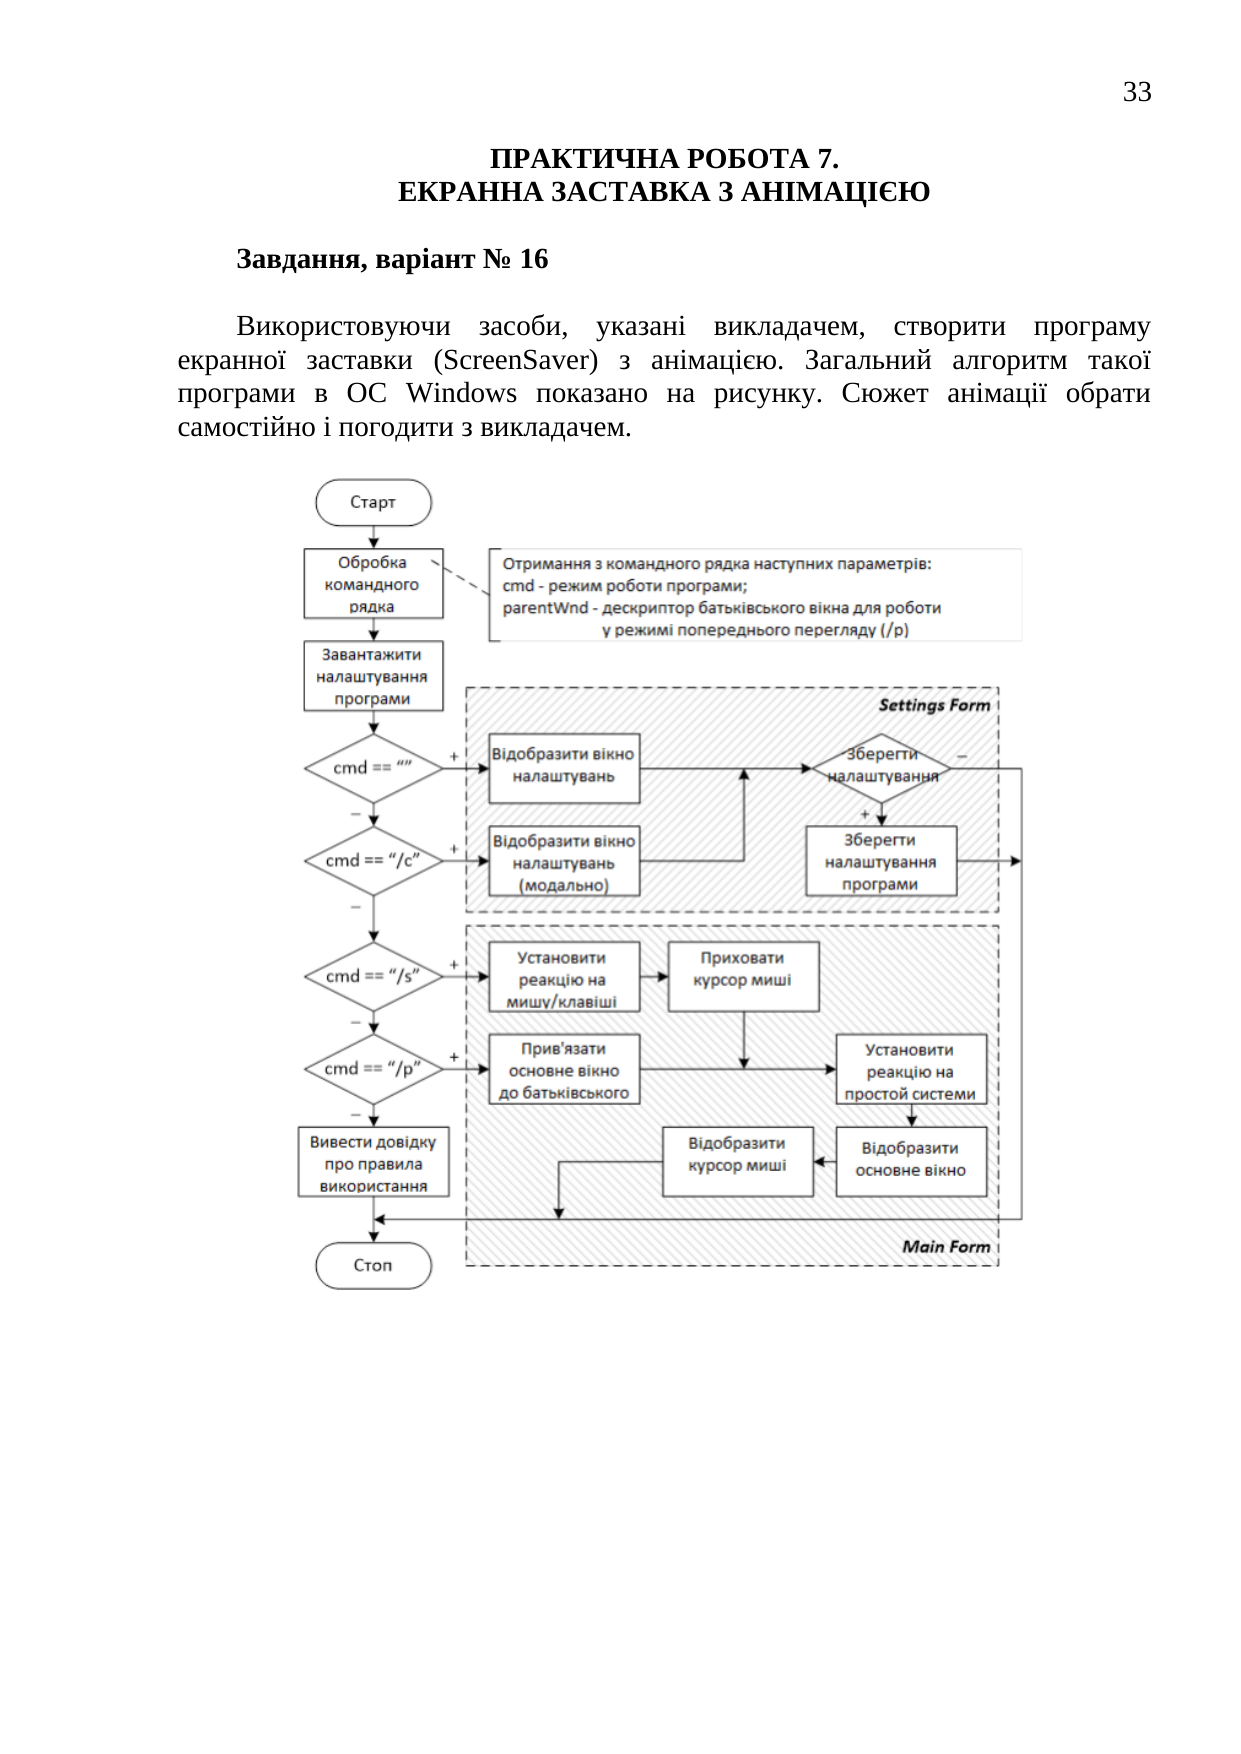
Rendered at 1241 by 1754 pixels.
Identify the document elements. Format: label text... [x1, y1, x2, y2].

picture [262, 476, 1067, 1296]
text Використовуючи засоби, указані викладачем, створити програму екранної заставки (ScreenSaver) з анімацією. Загальний алгоритм такої програми в ОС Windows показано на рисунку. Сюжет анімації обрати самостійно і погодити з викладачем. [177, 308, 1152, 443]
subtitle Завдання, варіант № 16 [177, 241, 1152, 275]
subtitle ПРАКТИЧНА РОБОТА 7. ЕКРАННА ЗАСТАВКА З АНІМАЦІЄЮ [177, 141, 1152, 208]
